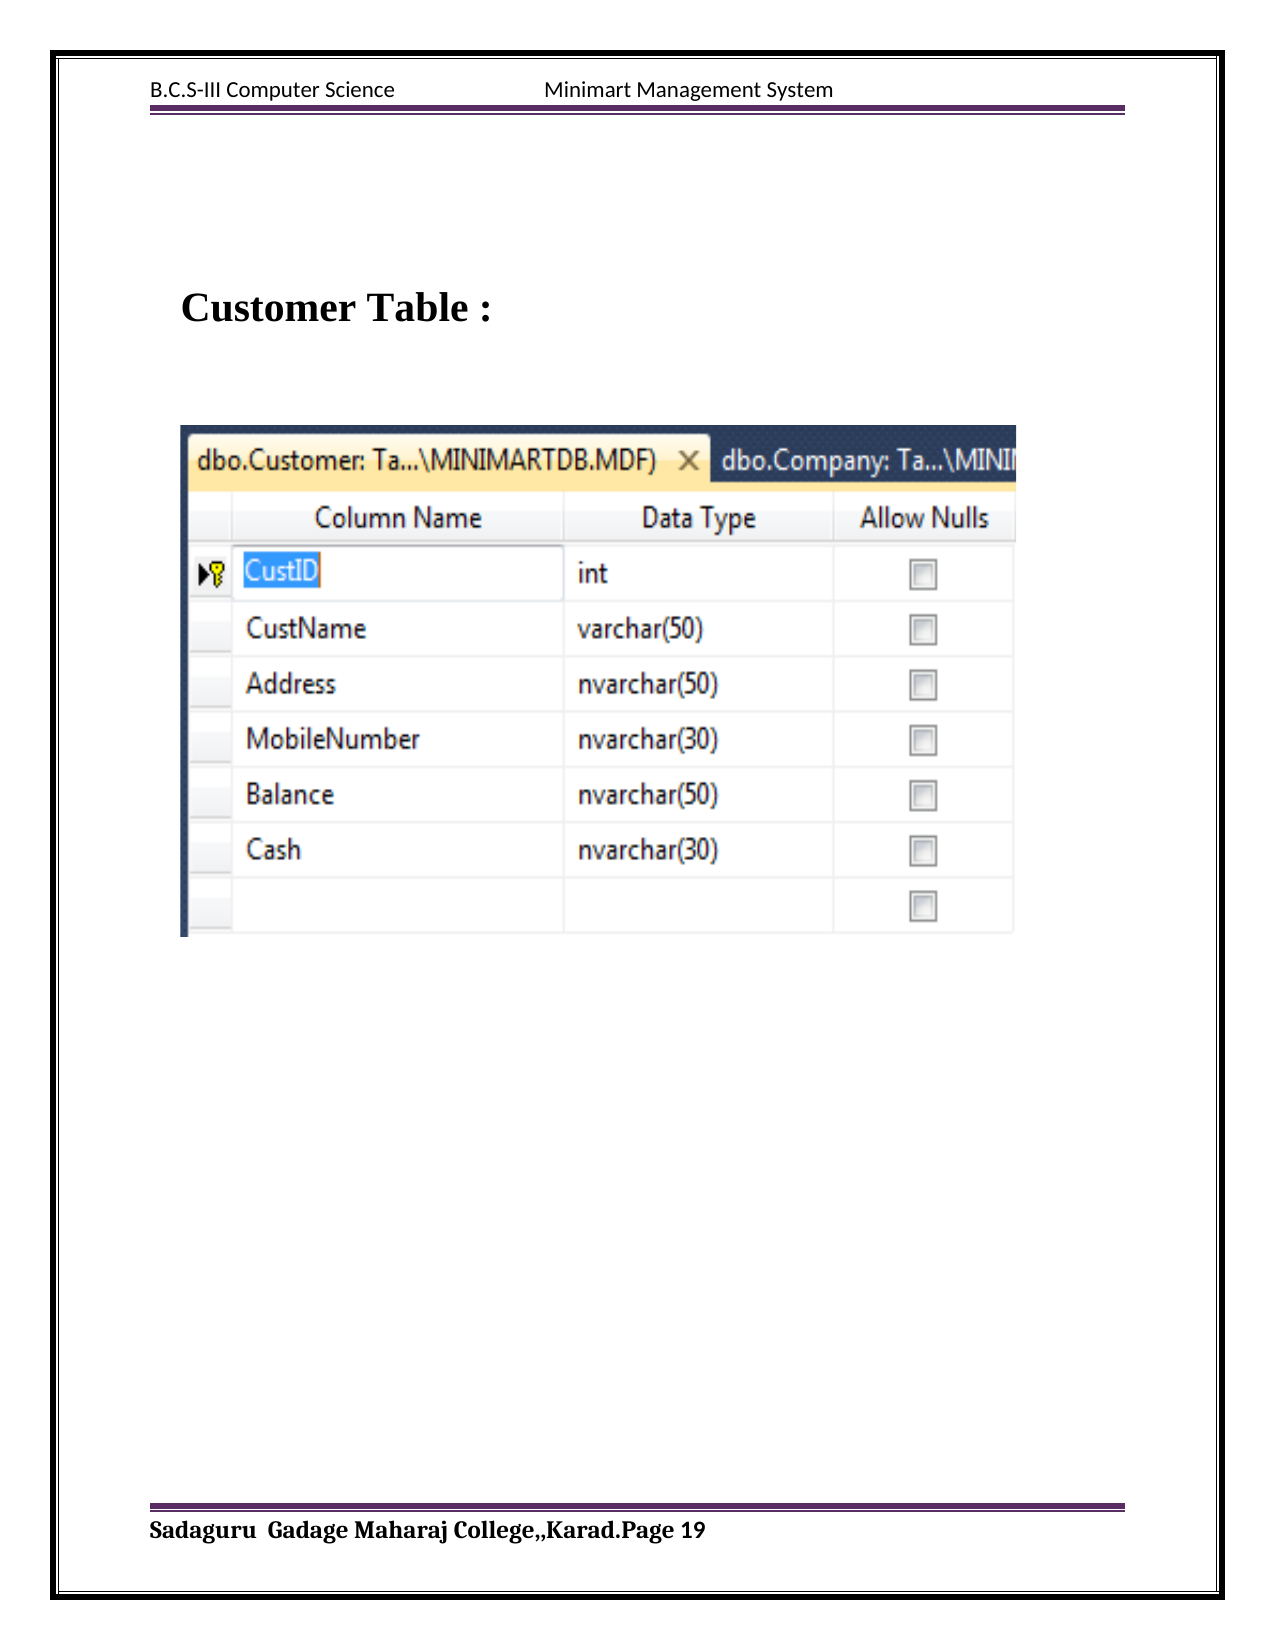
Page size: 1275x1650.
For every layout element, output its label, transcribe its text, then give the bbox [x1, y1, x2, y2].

picture [180, 425, 1017, 937]
text Customer Table : [150, 283, 1125, 331]
